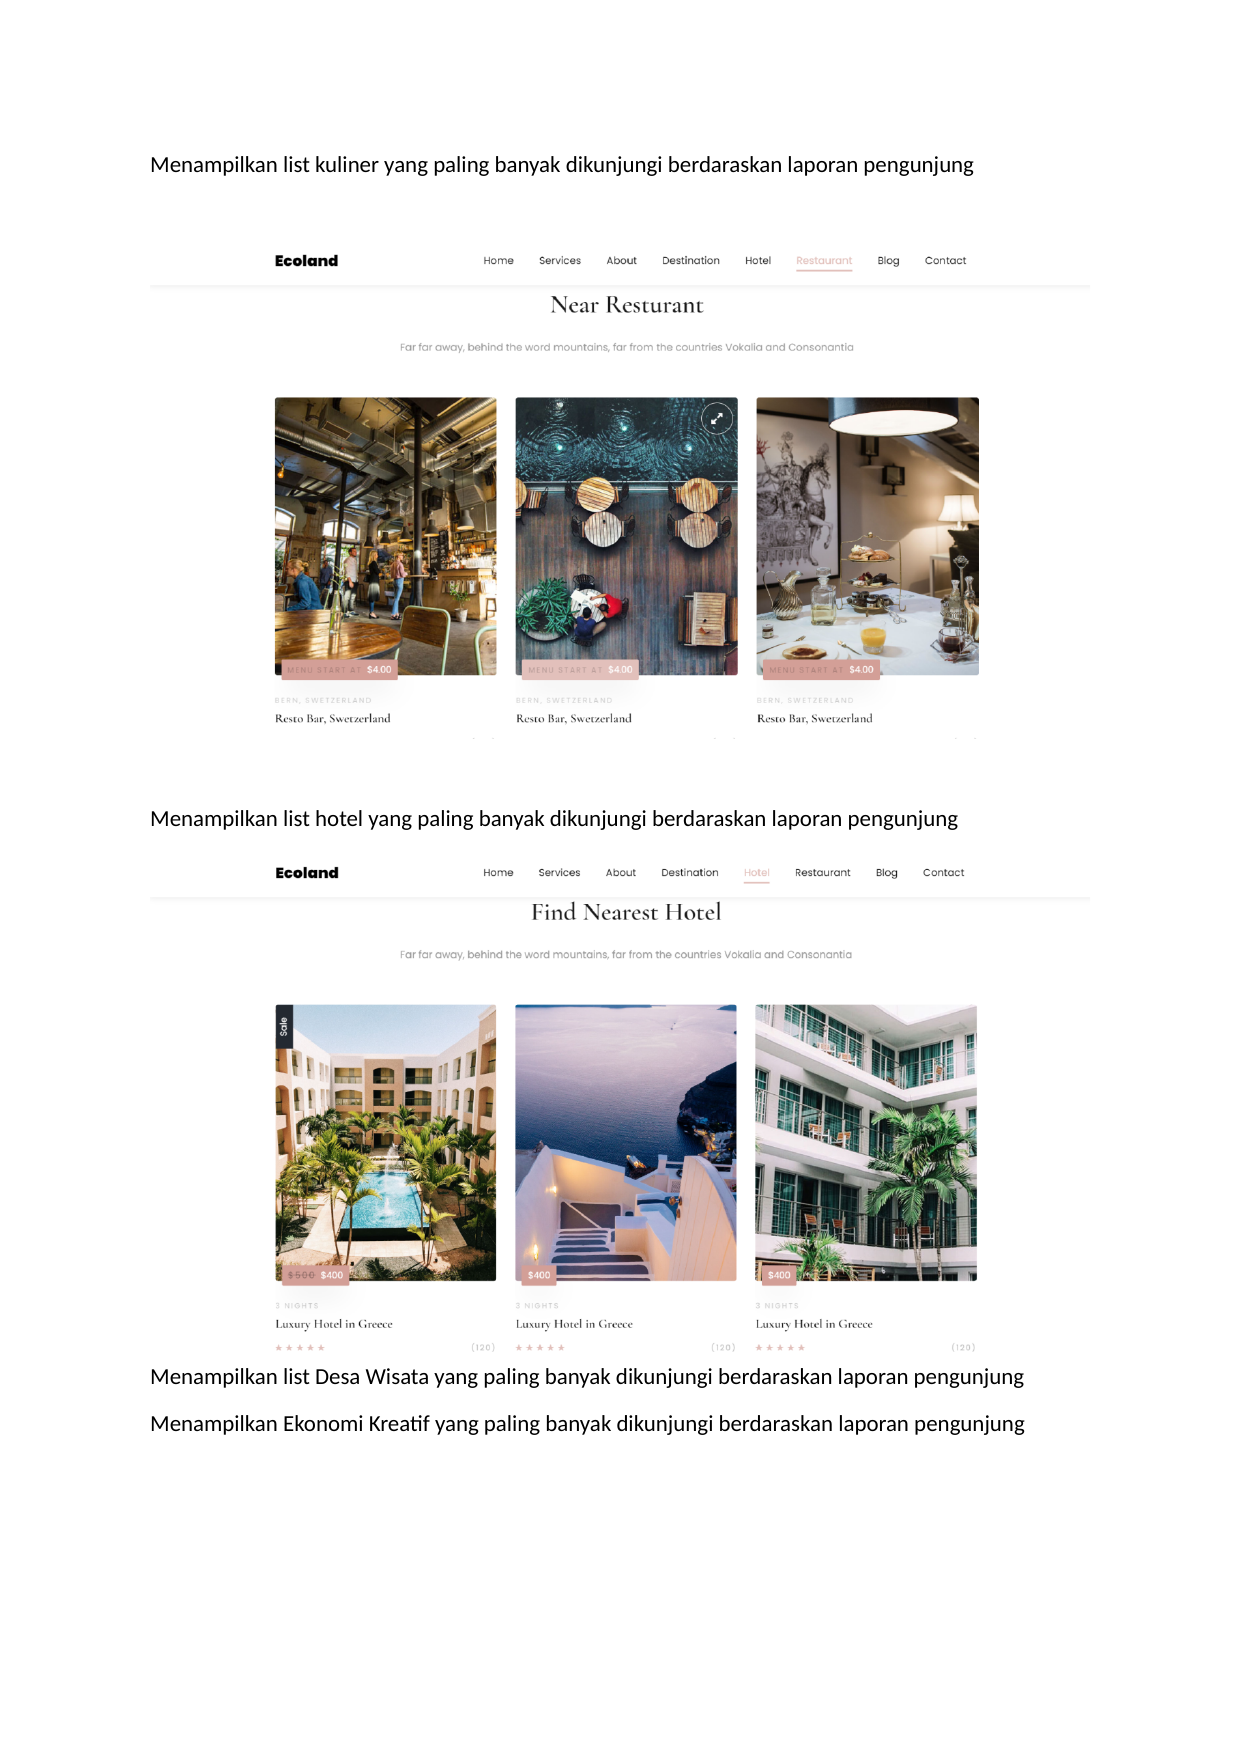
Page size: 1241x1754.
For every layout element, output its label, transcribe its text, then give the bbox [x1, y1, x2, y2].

picture [150, 851, 1091, 1360]
text Menampilkan list Desa Wisata yang paling banyak dikunjungi berdaraskan laporan pengunjung [150, 1360, 1090, 1390]
picture [150, 243, 1091, 739]
text Menampilkan list kuliner yang paling banyak dikunjungi berdaraskan laporan pengunjung [150, 150, 1090, 178]
text Menampilkan Ekonomi Kreatif yang paling banyak dikunjungi berdaraskan laporan pengunjung [150, 1409, 1090, 1437]
text Menampilkan list hotel yang paling banyak dikunjungi berdaraskan laporan pengunjung [150, 804, 1090, 832]
